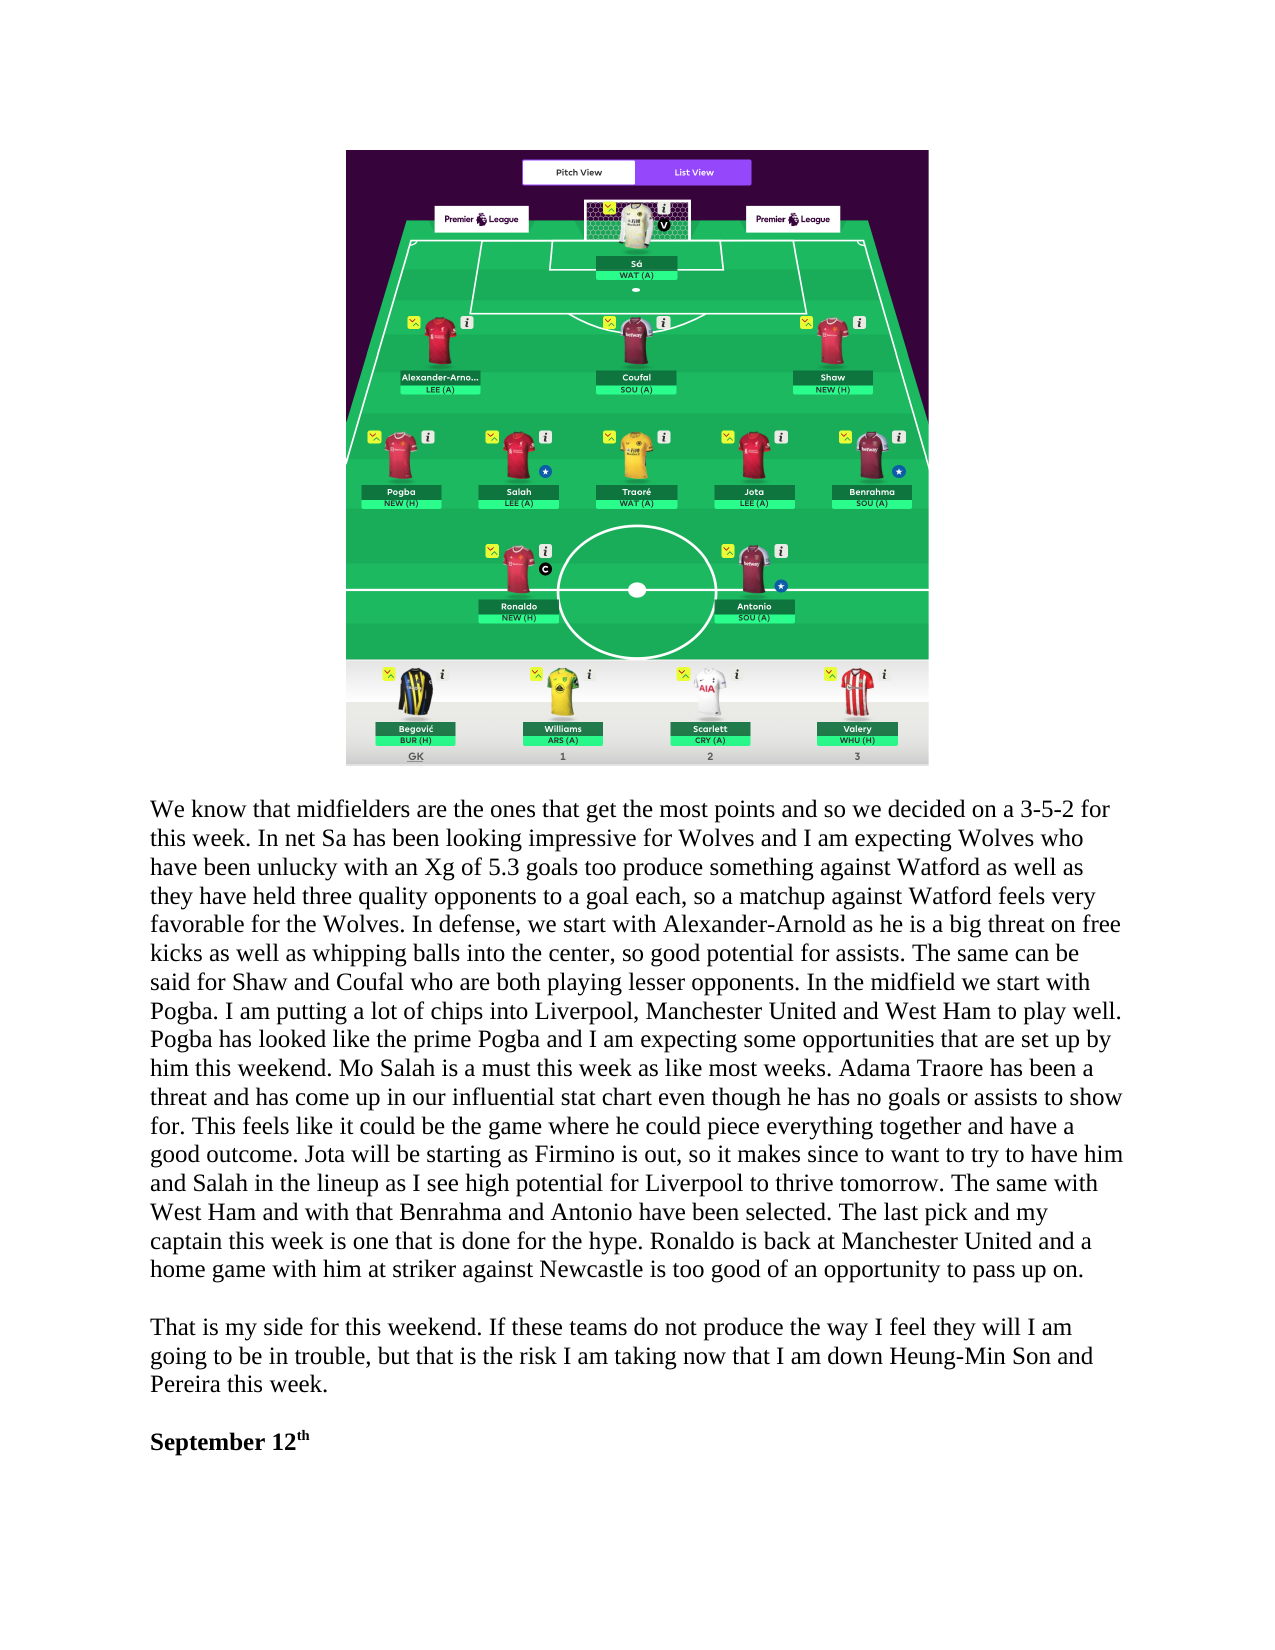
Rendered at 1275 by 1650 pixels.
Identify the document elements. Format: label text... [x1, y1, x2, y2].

picture [346, 150, 929, 766]
text September 12th [150, 1427, 1125, 1456]
text That is my side for this weekend. If these teams do not produce the way I feel they will I am going to be in trouble, but that is the risk I am taking now that I am down Heung-Min Son and Pereira this week. [150, 1312, 1125, 1398]
text We know that midfielders are the ones that get the most points and so we decided on a 3-5-2 for this week. In net Sa has been looking impressive for Wolves and I am expecting Wolves who have been unlucky with an Xg of 5.3 goals too produce something against Watford as well as they have held three quality opponents to a goal each, so a matchup against Watford feels very favorable for the Wolves. In defense, we start with Alexander-Arnold as he is a big threat on free kicks as well as whipping balls into the center, so good potential for assists. The same can be said for Shaw and Coufal who are both playing lesser opponents. In the midfield we start with Pogba. I am putting a lot of chips into Liverpool, Manchester United and West Ham to play well. Pogba has looked like the prime Pogba and I am expecting some opportunities that are set up by him this weekend. Mo Salah is a must this week as like most weeks. Adama Traore has been a threat and has come up in our influential stat chart even though he has no goals or assists to show for. This feels like it could be the game where he could piece everything together and have a good outcome. Jota will be starting as Firmino is out, so it makes since to want to try to have him and Salah in the lineup as I see high potential for Liverpool to thrive tomorrow. The same with West Ham and with that Benrahma and Antonio have been selected. The last pick and my captain this week is one that is done for the hype. Ronaldo is back at Manchester United and a home game with him at striker against Newcastle is too good of an opportunity to pass up on. [150, 794, 1125, 1283]
